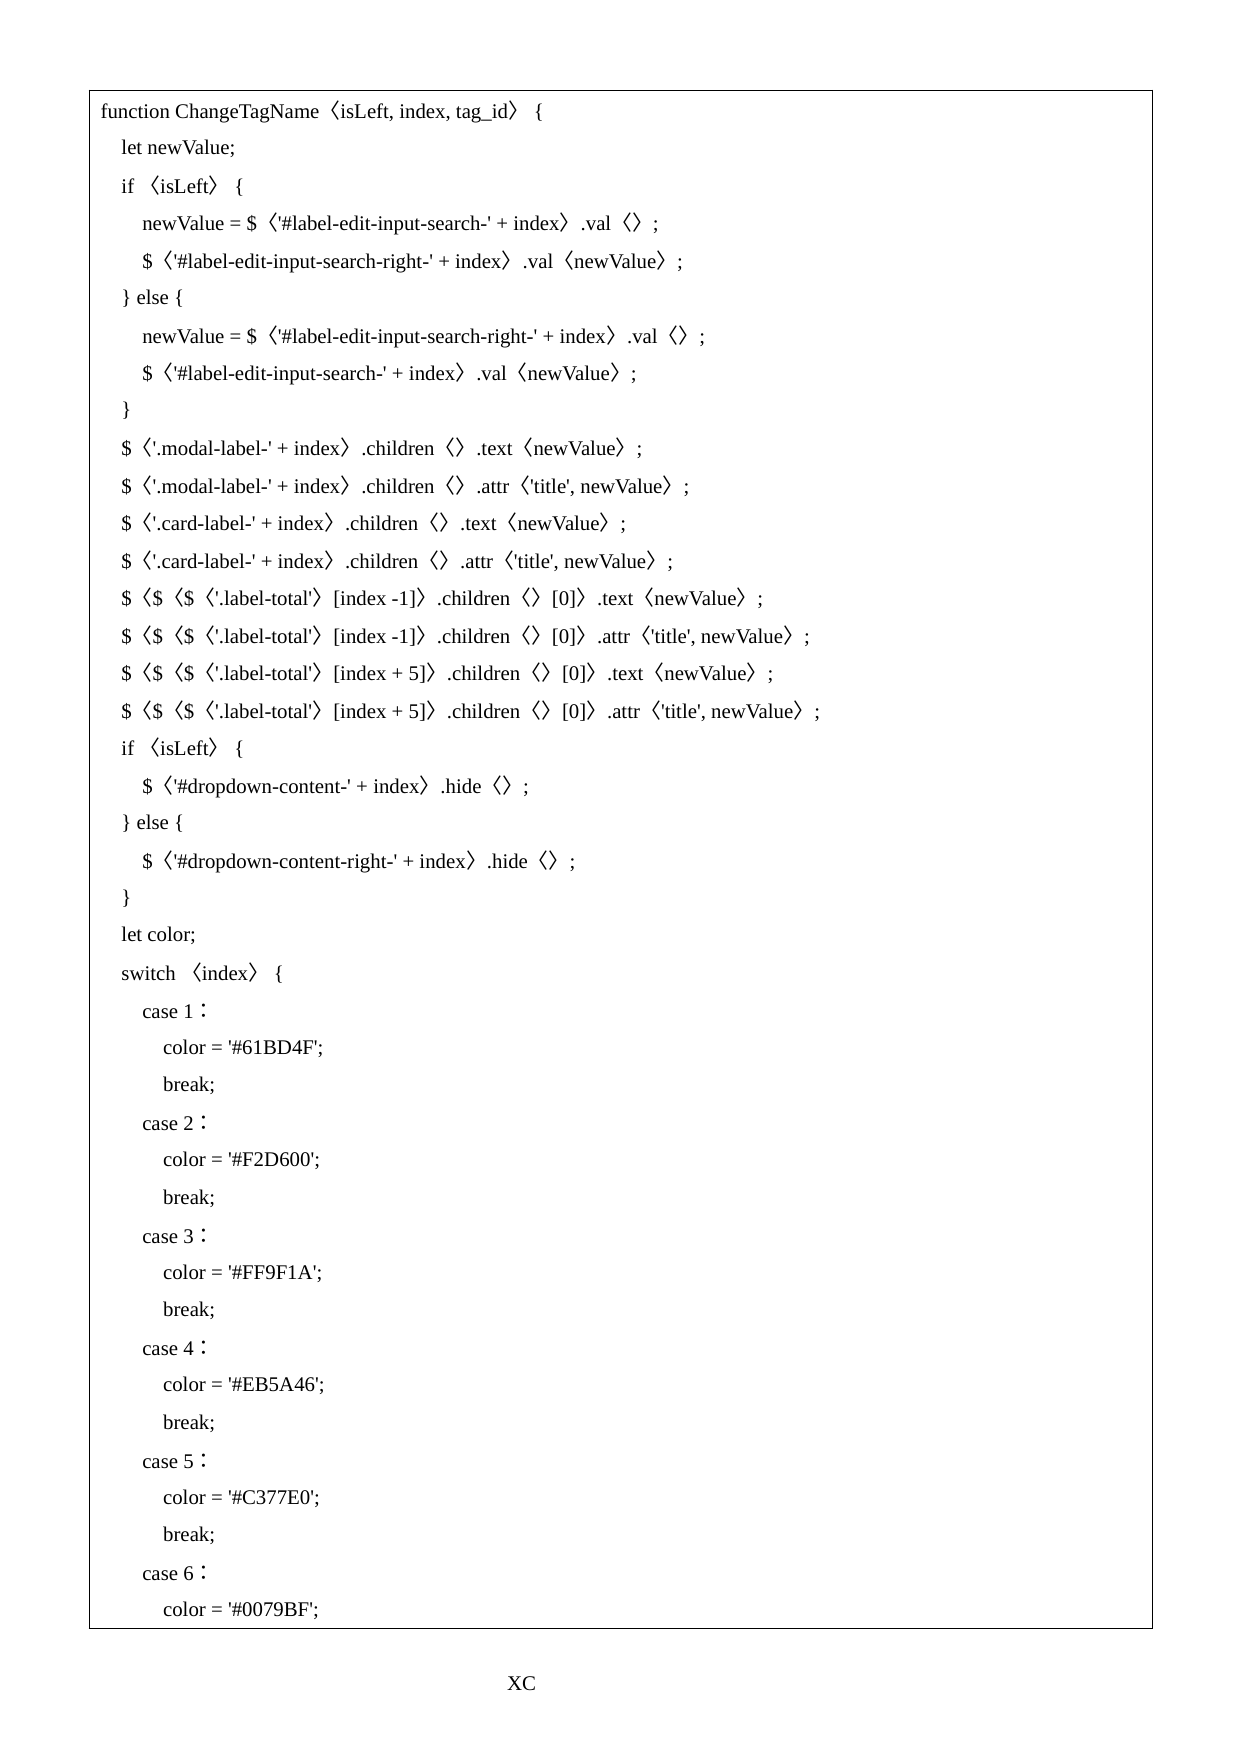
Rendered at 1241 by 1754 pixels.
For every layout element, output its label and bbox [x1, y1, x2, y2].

table_cell [90, 91, 1152, 1628]
